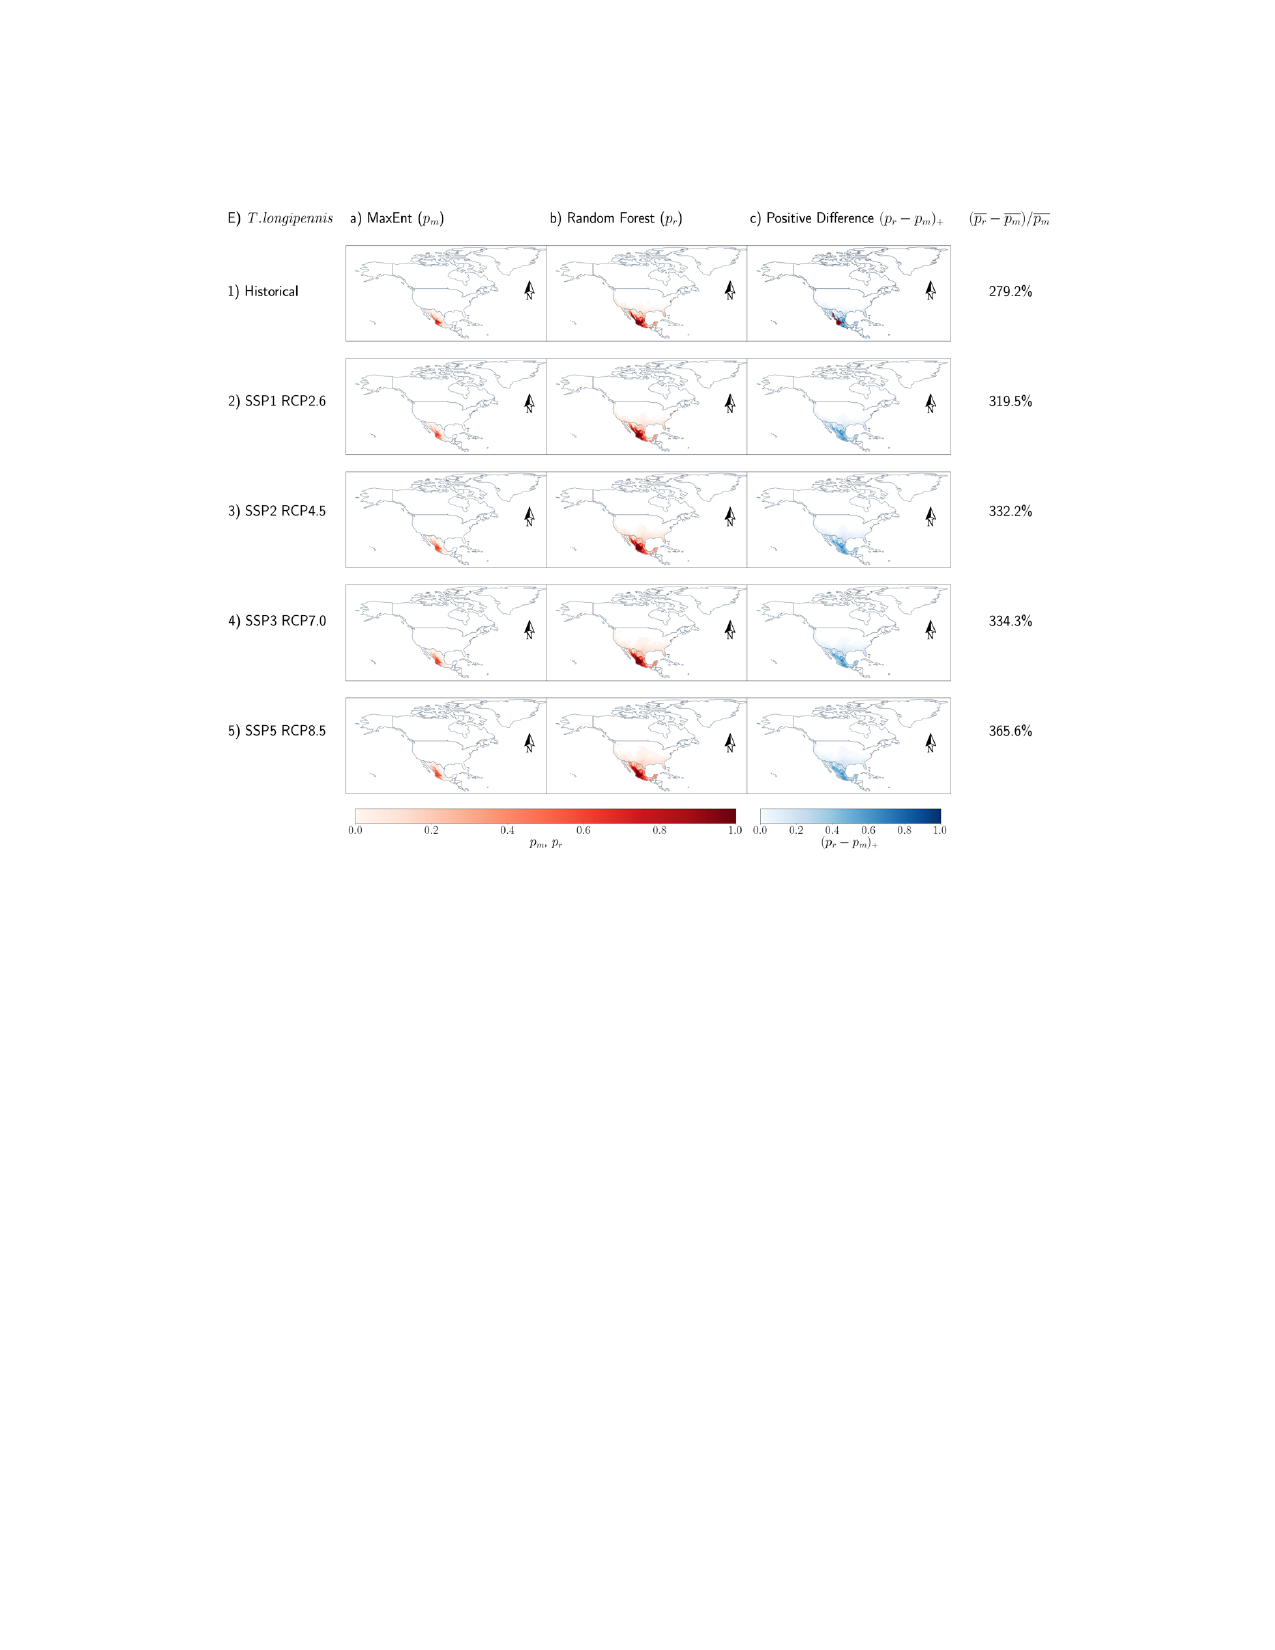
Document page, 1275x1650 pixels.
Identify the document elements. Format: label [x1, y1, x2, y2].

picture [150, 150, 1125, 882]
